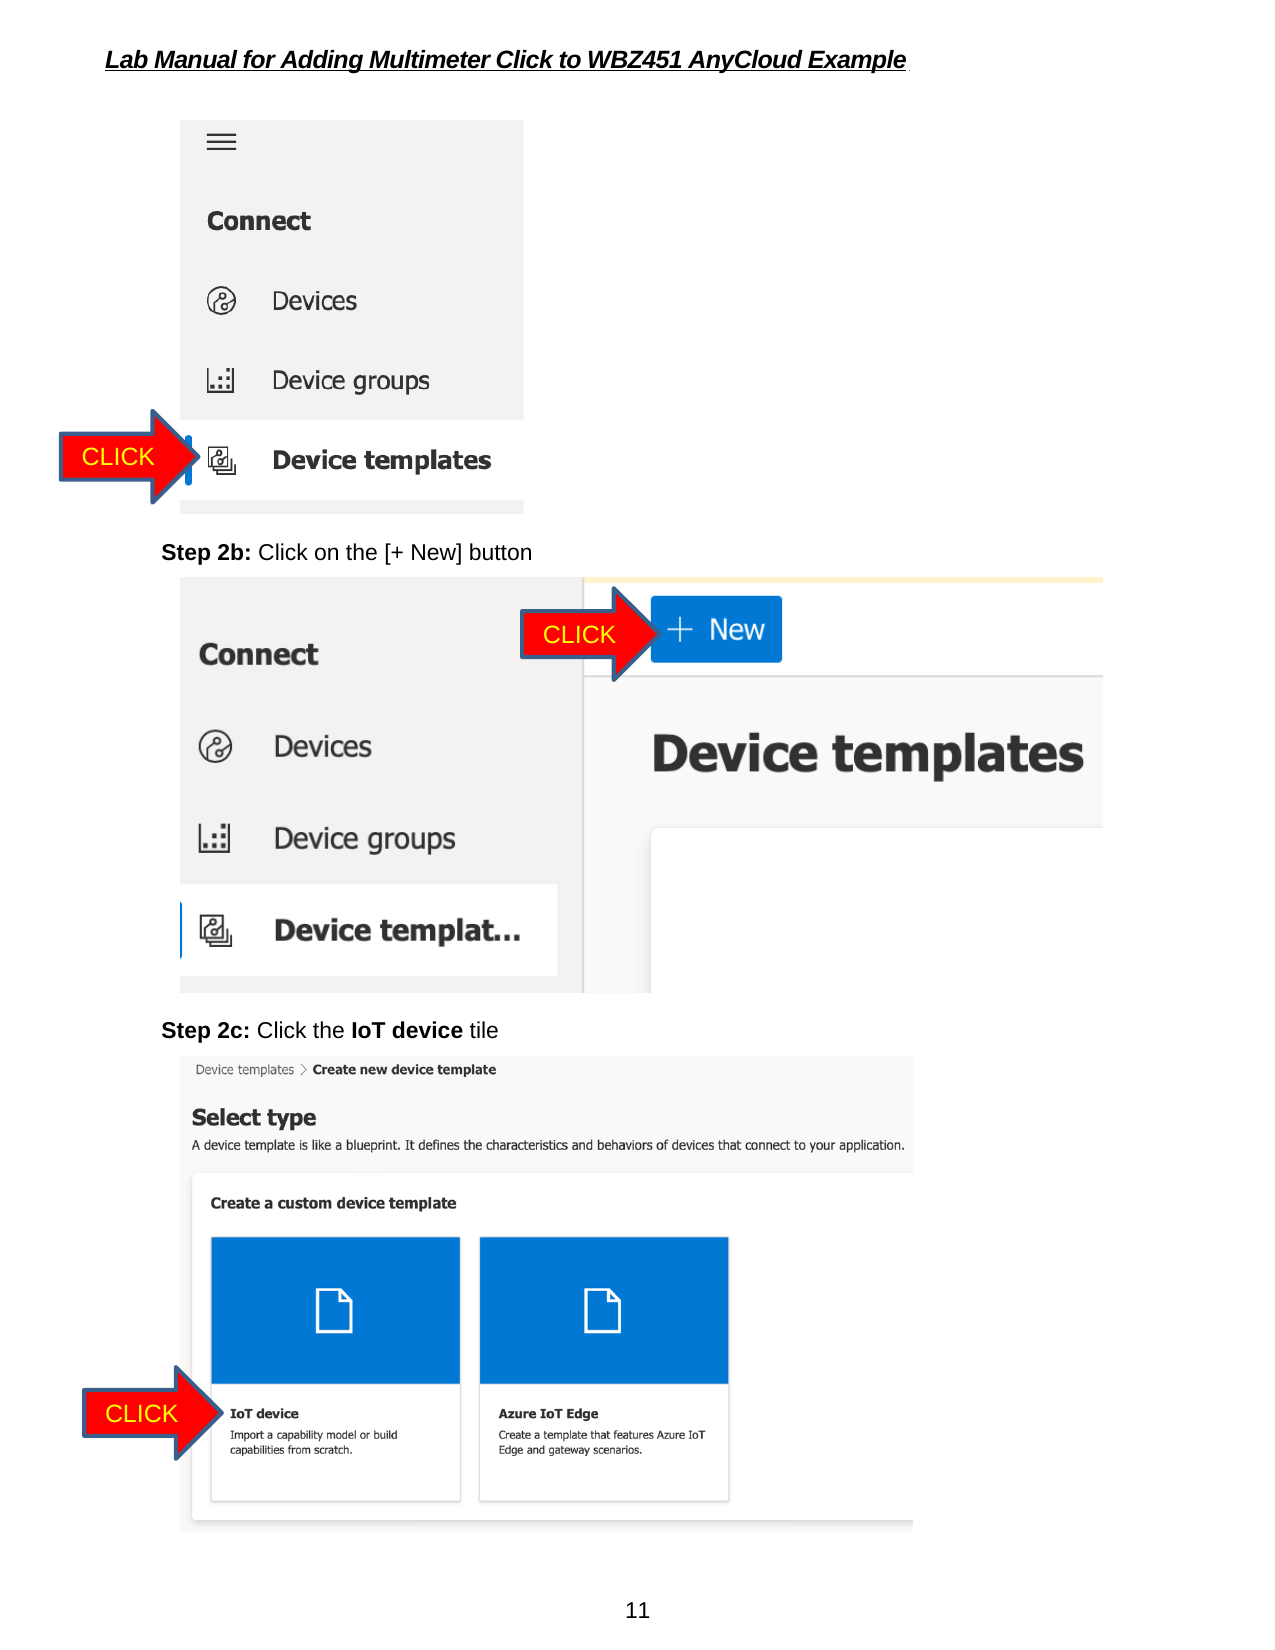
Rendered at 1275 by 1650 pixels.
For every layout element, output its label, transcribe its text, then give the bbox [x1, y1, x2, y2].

picture [180, 577, 1103, 993]
picture [180, 120, 524, 514]
picture [180, 1056, 913, 1532]
text Step 2b: Click on the [+ New] button [161, 539, 1170, 565]
text Step 2c: Click the IoT device tile [161, 1017, 1170, 1044]
